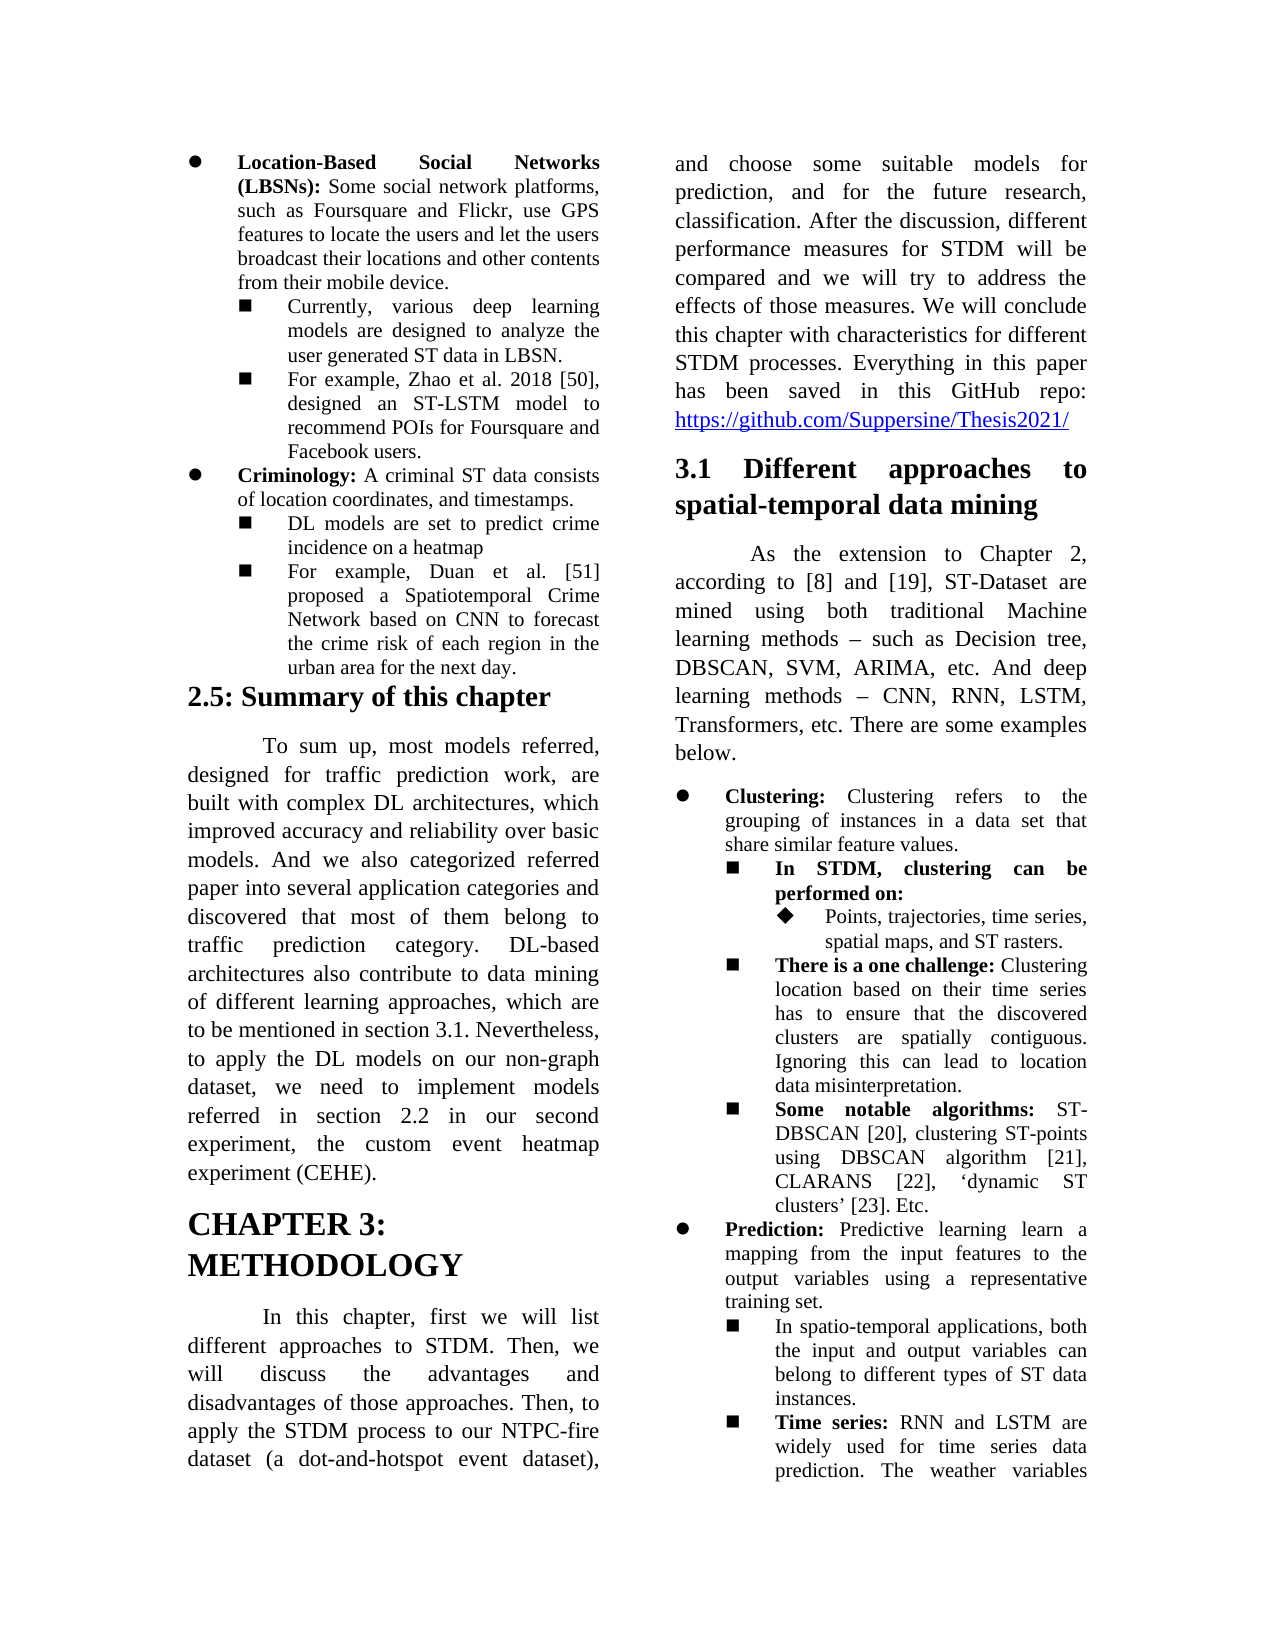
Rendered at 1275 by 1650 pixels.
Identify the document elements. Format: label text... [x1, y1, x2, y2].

text In this chapter, first we will list different approaches to STDM. Then, we will discuss the advantages and disadvantages of those approaches. Then, to apply the STDM process to our NTPC-fire dataset (a dot-and-hotspot event dataset), and choose some suitable models for prediction, and for the future research, classification. After the discussion, different performance measures for STDM will be compared and we will try to address the effects of those measures. We will conclude this chapter with characteristics for different STDM processes. Everything in this paper has been saved in this GitHub repo: https://github.com/Suppersine/Thesis2021/ [187, 1303, 600, 1472]
text 2.5: Summary of this chapter [187, 679, 600, 713]
text To sum up, most models referred, designed for traffic prediction work, are built with complex DL architectures, which improved accuracy and reliability over basic models. And we also categorized referred paper into several application categories and discovered that most of them belong to traffic prediction category. DL-based architectures also contribute to data mining of different learning approaches, which are to be mentioned in section 3.1. Nevertheless, to apply the DL models on our non-graph dataset, we need to implement models referred in section 2.2 in our second experiment, the custom event heatmap experiment (CEHE). [187, 732, 600, 1185]
list Location-Based Social Networks (LBSNs): Some social network platforms, such as Foursquare and Flickr, use GPS features to locate the users and let the users broadcast their locations and other contents from their mobile device. [187, 150, 600, 294]
text 3.1 Different approaches to spatial-temporal data mining [675, 451, 1087, 521]
text CHAPTER 3: METHODOLOGY [187, 1204, 600, 1283]
text In this chapter, first we will list different approaches to STDM. Then, we will discuss the advantages and disadvantages of those approaches. Then, to apply the STDM process to our NTPC-fire dataset (a dot-and-hotspot event dataset), and choose some suitable models for prediction, and for the future research, classification. After the discussion, different performance measures for STDM will be compared and we will try to address the effects of those measures. We will conclude this chapter with characteristics for different STDM processes. Everything in this paper has been saved in this GitHub repo: https://github.com/Suppersine/Thesis2021/ [675, 150, 1087, 432]
list Points, trajectories, time series, spatial maps, and ST rasters. [775, 904, 1087, 953]
list Criminology: A criminal ST data consists of location coordinates, and timestamps. [187, 463, 600, 511]
list Some notable algorithms: ST-DBSCAN [20], clustering ST-points using DBSCAN algorithm [21], CLARANS [22], ‘dynamic ST clusters’ [23]. Etc. [725, 1097, 1087, 1217]
list There is a one challenge: Clustering location based on their time series has to ensure that the discovered clusters are spatially contiguous. Ignoring this can lead to location data misinterpretation. [725, 953, 1087, 1097]
list Prediction: Predictive learning learn a mapping from the input features to the output variables using a representative training set. [675, 1217, 1087, 1313]
list For example, Duan et al. [51] proposed a Spatiotemporal Crime Network based on CNN to forecast the crime risk of each region in the urban area for the next day. [237, 559, 600, 679]
list For example, Zhao et al. 2018 [50], designed an ST-LSTM model to recommend POIs for Foursquare and Facebook users. [237, 367, 600, 463]
list Currently, various deep learning models are designed to analyze the user generated ST data in LBSN. [237, 294, 600, 367]
list In spatio-temporal applications, both the input and output variables can belong to different types of ST data instances. [725, 1313, 1087, 1410]
list DL models are set to predict crime incidence on a heatmap [237, 511, 600, 559]
list Clustering: Clustering refers to the grouping of instances in a data set that share similar feature values. [675, 784, 1087, 856]
list In STDM, clustering can be performed on: [725, 856, 1087, 904]
text As the extension to Chapter 2, according to [8] and [19], ST-Dataset are mined using both traditional Machine learning methods – such as Decision tree, DBSCAN, SVM, ARIMA, etc. And deep learning methods – CNN, RNN, LSTM, Transformers, etc. There are some examples below. [675, 540, 1087, 765]
